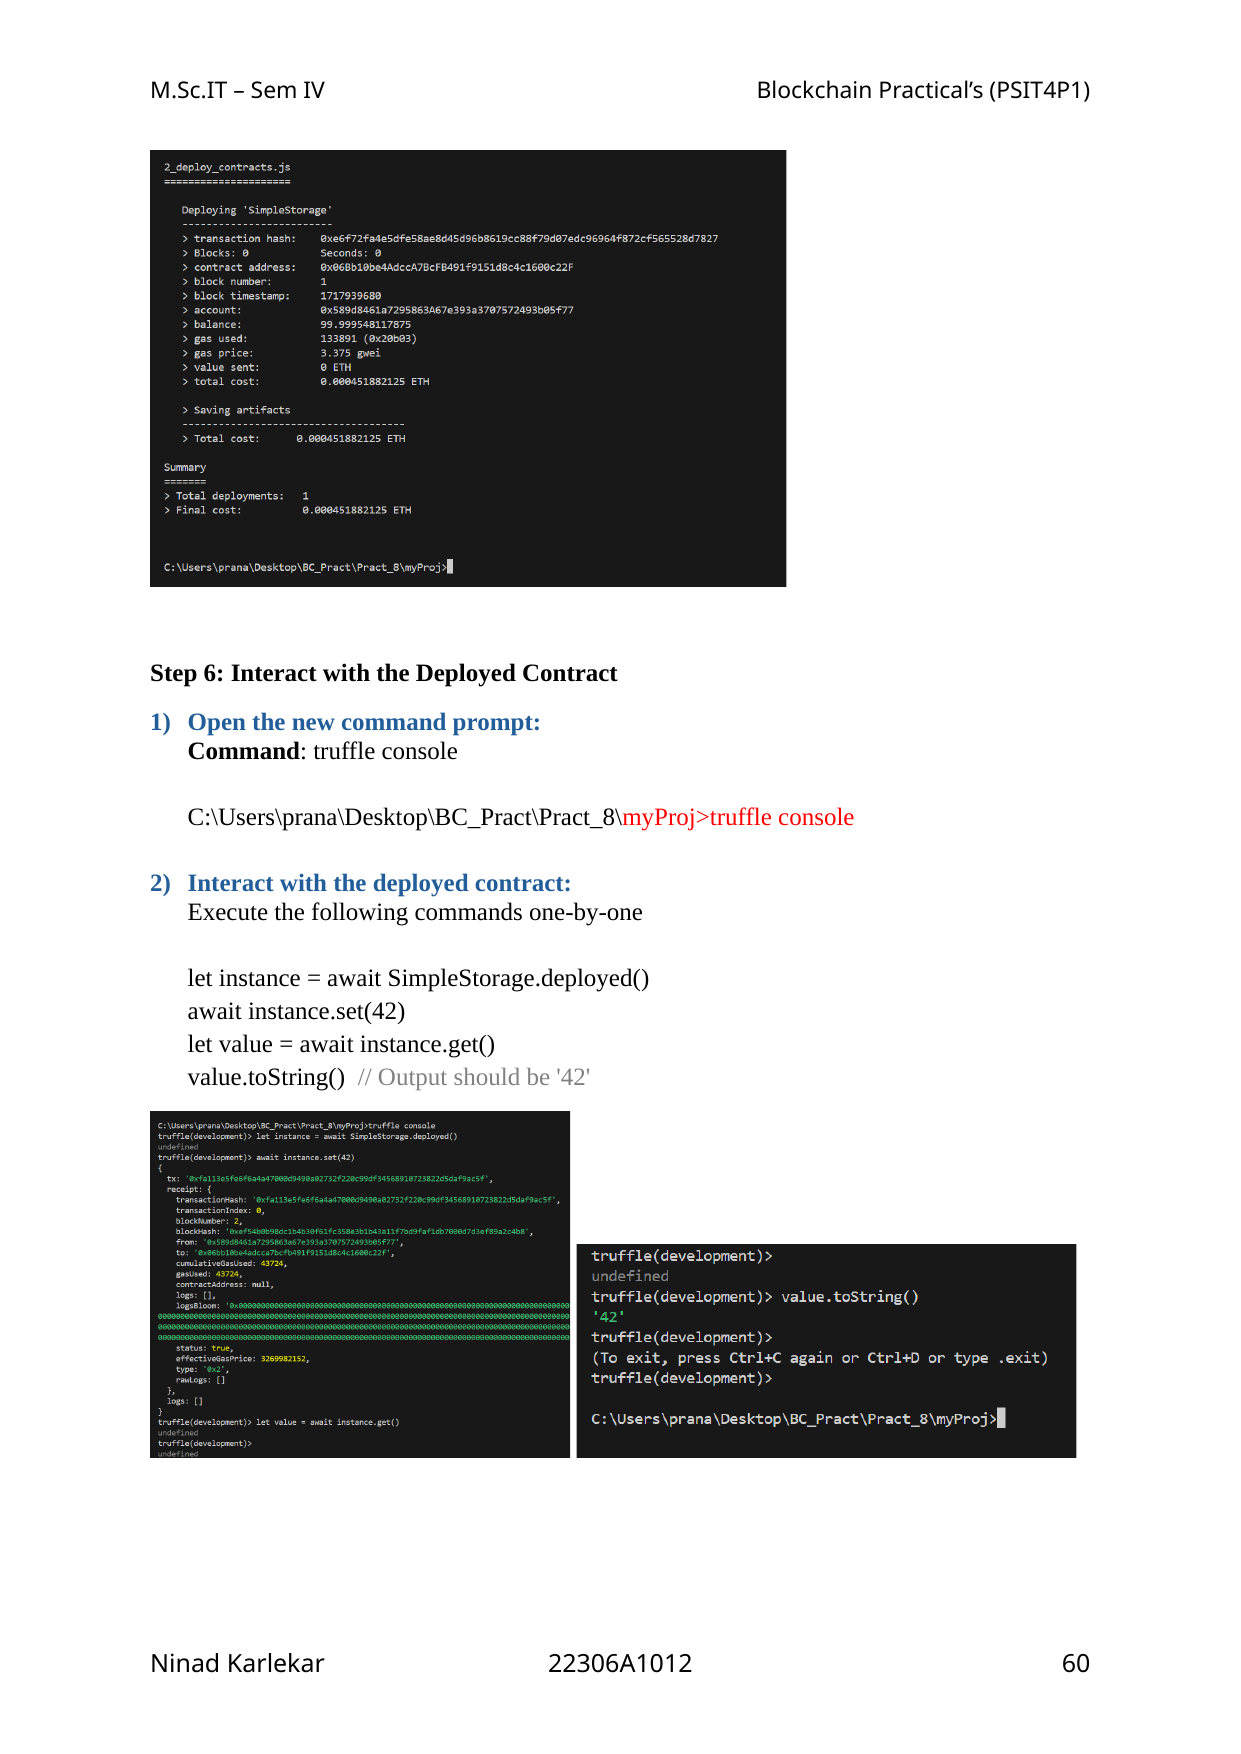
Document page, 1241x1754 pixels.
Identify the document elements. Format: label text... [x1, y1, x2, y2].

text Step 6: Interact with the Deployed Contract [150, 658, 1090, 686]
list Open the new command prompt: [150, 707, 1090, 736]
list let value = await instance.get() [187, 1029, 1090, 1058]
list let instance = await SimpleStorage.deployed() [187, 963, 1090, 992]
list C:\Users\prana\Desktop\BC_Pract\Pract_8\myProj>truffle console [187, 802, 1090, 831]
list value.toString() // Output should be '42' [187, 1062, 1090, 1091]
picture [150, 150, 787, 587]
list Execute the following commands one-by-one [187, 897, 1090, 926]
list await instance.set(42) [187, 996, 1090, 1025]
list Command: truffle console [187, 736, 1090, 765]
picture [576, 1244, 1077, 1458]
list Interact with the deployed contract: [150, 868, 1090, 897]
picture [150, 1111, 571, 1458]
